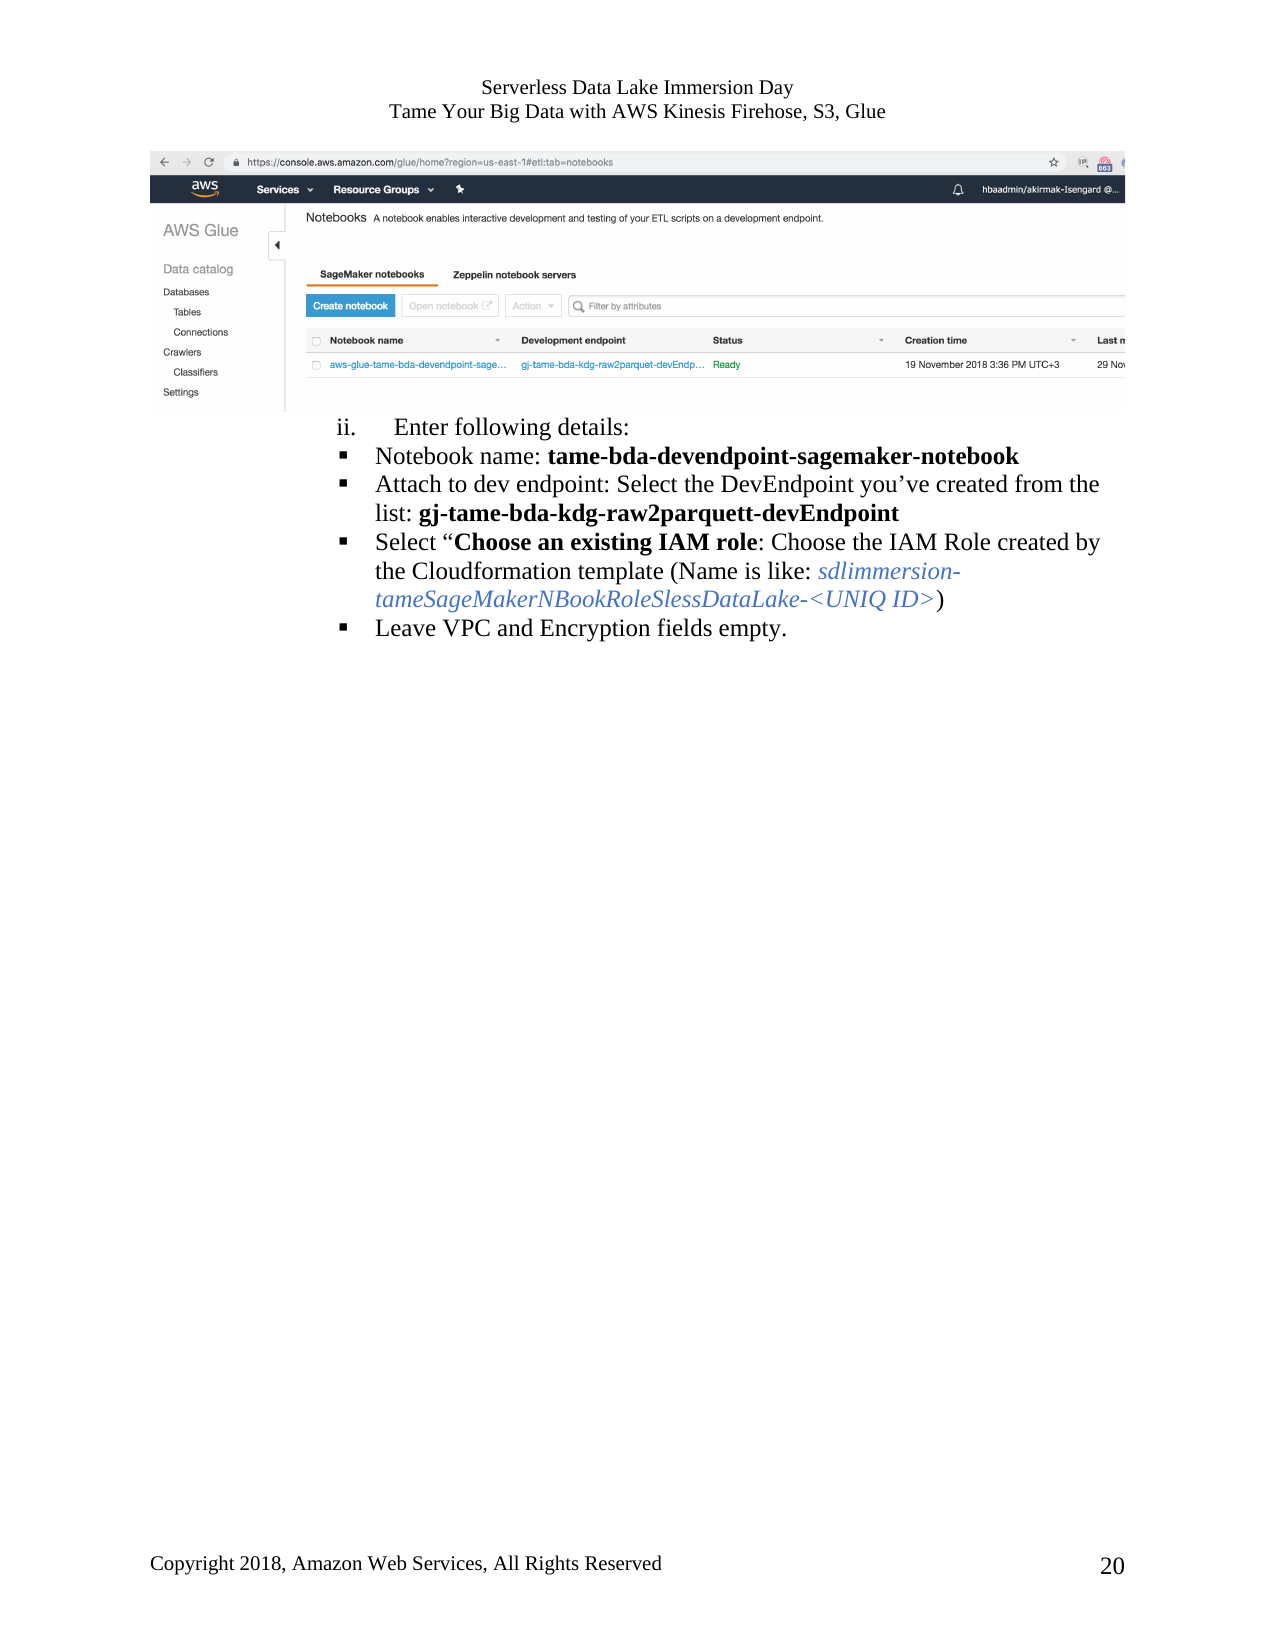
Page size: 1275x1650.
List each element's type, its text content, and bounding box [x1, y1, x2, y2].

list Leave VPC and Encryption fields empty. [337, 613, 1125, 642]
list Notebook name: tame-bda-devendpoint-sagemaker-notebook [337, 441, 1125, 469]
list Enter following details: [356, 412, 1125, 441]
list Select “Choose an existing IAM role: Choose the IAM Role created by the Cloudformation template (Name is like: sdlimmersion-tameSageMakerNBookRoleSlessDataLake-<UNIQ ID>) [337, 527, 1125, 613]
list Attach to dev endpoint: Select the DevEndpoint you’ve created from the list: gj-tame-bda-kdg-raw2parquett-devEndpoint [337, 469, 1125, 527]
picture [150, 151, 1125, 412]
